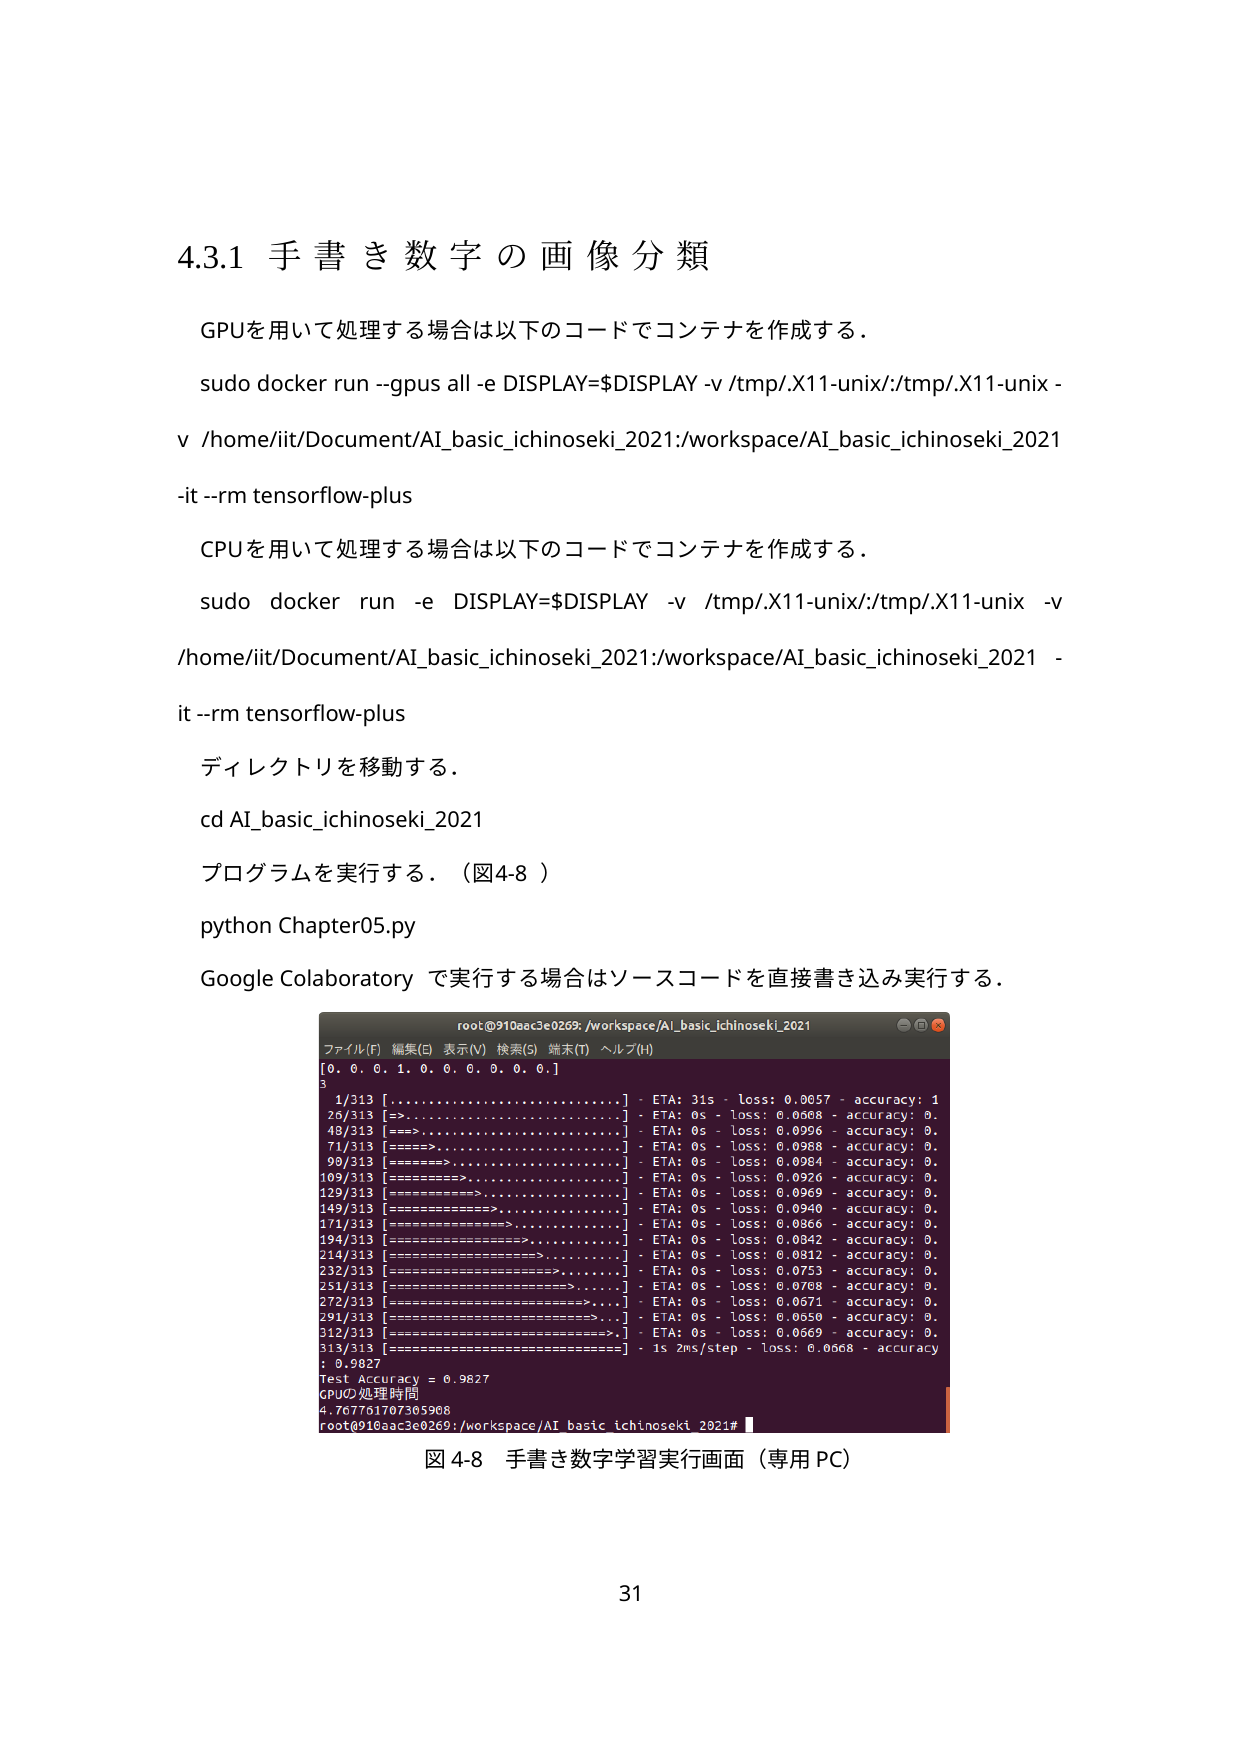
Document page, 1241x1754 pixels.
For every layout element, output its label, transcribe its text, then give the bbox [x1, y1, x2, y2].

text sudo docker run -e DISPLAY=$DISPLAY -v /tmp/.X11-unix/:/tmp/.X11-unix -v /home/iit/Document/AI_basic_ichinoseki_2021:/workspace/AI_basic_ichinoseki_2021 -it --rm tensorflow-plus [177, 582, 1063, 732]
text cd AI_basic_ichinoseki_2021 [177, 800, 1063, 838]
text python Chapter05.py [177, 906, 1063, 943]
text GPUを用いて処理する場合は以下のコードでコンテナを作成する． [177, 311, 1063, 348]
text プログラムを実行する．（図4-8） [177, 853, 1063, 890]
text ディレクトリを移動する． [177, 747, 1063, 784]
subtitle 手書き数字の画像分類 [133, 217, 1063, 292]
text sudo docker run --gpus all -e DISPLAY=$DISPLAY -v /tmp/.X11-unix/:/tmp/.X11-unix -v /home/iit/Document/AI_basic_ichinoseki_2021:/workspace/AI_basic_ichinoseki_2021 -it --rm tensorflow-plus [177, 364, 1063, 514]
text Google Colaboratoryで実行する場合はソースコードを直接書き込み実行する． [177, 958, 1063, 996]
picture [318, 1012, 950, 1433]
text CPUを用いて処理する場合は以下のコードでコンテナを作成する． [177, 529, 1063, 566]
